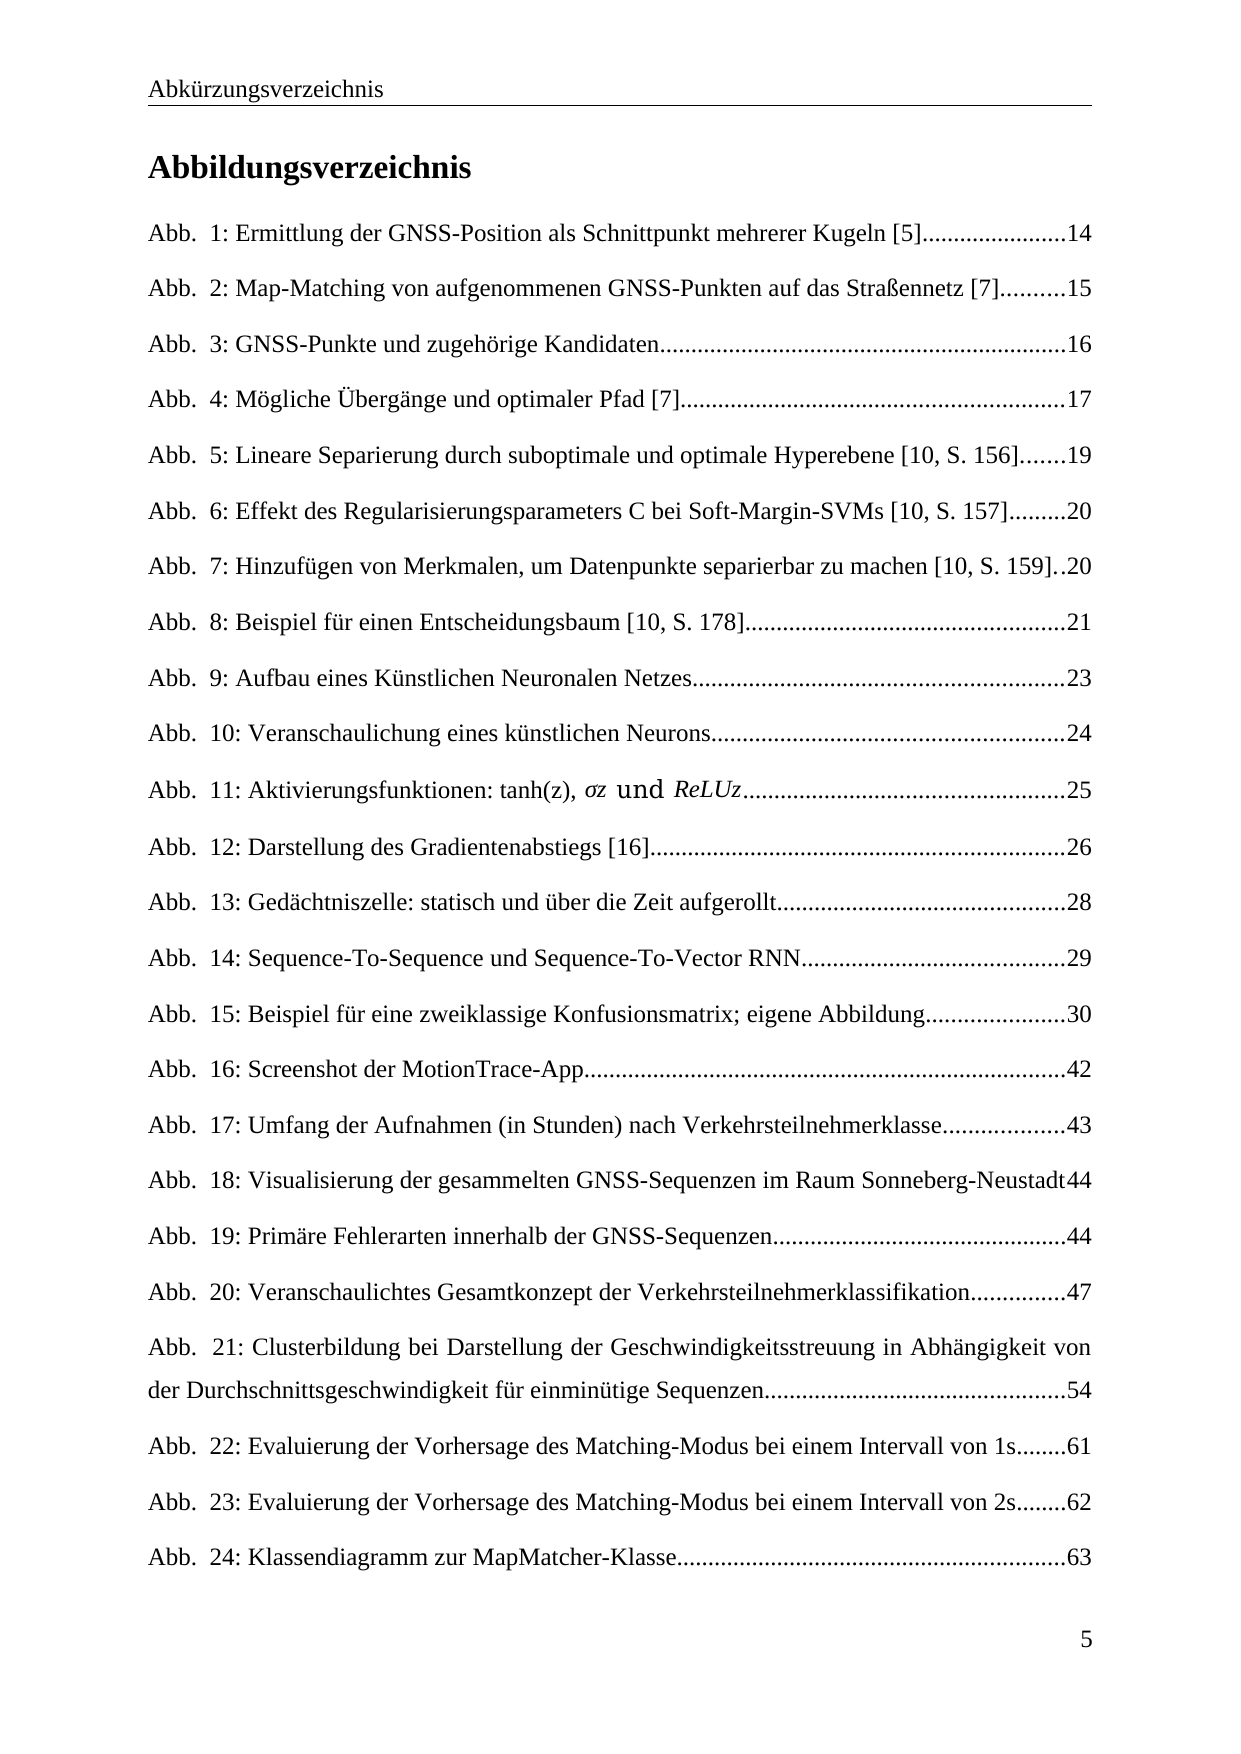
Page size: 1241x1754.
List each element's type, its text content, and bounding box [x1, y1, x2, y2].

text Abb. 2: Map-Matching von aufgenommenen GNSS-Punkten auf das Straßennetz [7] 15 [148, 273, 1092, 302]
text Abb. 18: Visualisierung der gesammelten GNSS-Sequenzen im Raum Sonneberg-Neustadt 44 [148, 1166, 1092, 1194]
text Abb. 22: Evaluierung der Vorhersage des Matching-Modus bei einem Intervall von 1s 61 [148, 1431, 1092, 1460]
text Abb. 13: Gedächtniszelle: statisch und über die Zeit aufgerollt 28 [148, 887, 1092, 916]
text Abb. 19: Primäre Fehlerarten innerhalb der GNSS-Sequenzen 44 [148, 1221, 1092, 1250]
text Abb. 6: Effekt des Regularisierungsparameters C bei Soft-Margin-SVMs [10, S. 157] 20 [148, 496, 1092, 524]
text Abb. 4: Mögliche Übergänge und optimaler Pfad [7] 17 [148, 384, 1092, 413]
text Abb. 14: Sequence-To-Sequence und Sequence-To-Vector RNN 29 [148, 943, 1092, 972]
text Abb. 23: Evaluierung der Vorhersage des Matching-Modus bei einem Intervall von 2s 62 [148, 1487, 1092, 1516]
text Abb. 10: Veranschaulichung eines künstlichen Neurons 24 [148, 718, 1092, 747]
text Abb. 1: Ermittlung der GNSS-Position als Schnittpunkt mehrerer Kugeln [5] 14 [148, 218, 1092, 246]
text Abb. 12: Darstellung des Gradientenabstiegs [16] 26 [148, 832, 1092, 861]
text Abb. 21: Clusterbildung bei Darstellung der Geschwindigkeitsstreuung in Abhängigkeit von der Durchschnittsgeschwindigkeit für einminütige Sequenzen 54 [148, 1332, 1092, 1404]
text Abb. 9: Aufbau eines Künstlichen Neuronalen Netzes 23 [148, 663, 1092, 691]
text Abb. 8: Beispiel für einen Entscheidungsbaum [10, S. 178] 21 [148, 607, 1092, 636]
text Abb. 5: Lineare Separierung durch suboptimale und optimale Hyperebene [10, S. 156] 19 [148, 440, 1092, 469]
text Abb. 16: Screenshot der MotionTrace-App 42 [148, 1054, 1092, 1083]
text Abb. 15: Beispiel für eine zweiklassige Konfusionsmatrix; eigene Abbildung 30 [148, 999, 1092, 1027]
text Abb. 24: Klassendiagramm zur MapMatcher-Klasse 63 [148, 1542, 1092, 1571]
text Abb. 11: Aktivierungsfunktionen: tanh(z), und 25 [148, 774, 1092, 804]
subtitle Abbildungsverzeichnis [148, 148, 1092, 186]
text Abb. 7: Hinzufügen von Merkmalen, um Datenpunkte separierbar zu machen [10, S. 159] 20 [148, 551, 1092, 580]
text Abb. 17: Umfang der Aufnahmen (in Stunden) nach Verkehrsteilnehmerklasse 43 [148, 1110, 1092, 1139]
text Abb. 20: Veranschaulichtes Gesamtkonzept der Verkehrsteilnehmerklassifikation 47 [148, 1277, 1092, 1306]
text Abb. 3: GNSS-Punkte und zugehörige Kandidaten 16 [148, 329, 1092, 358]
